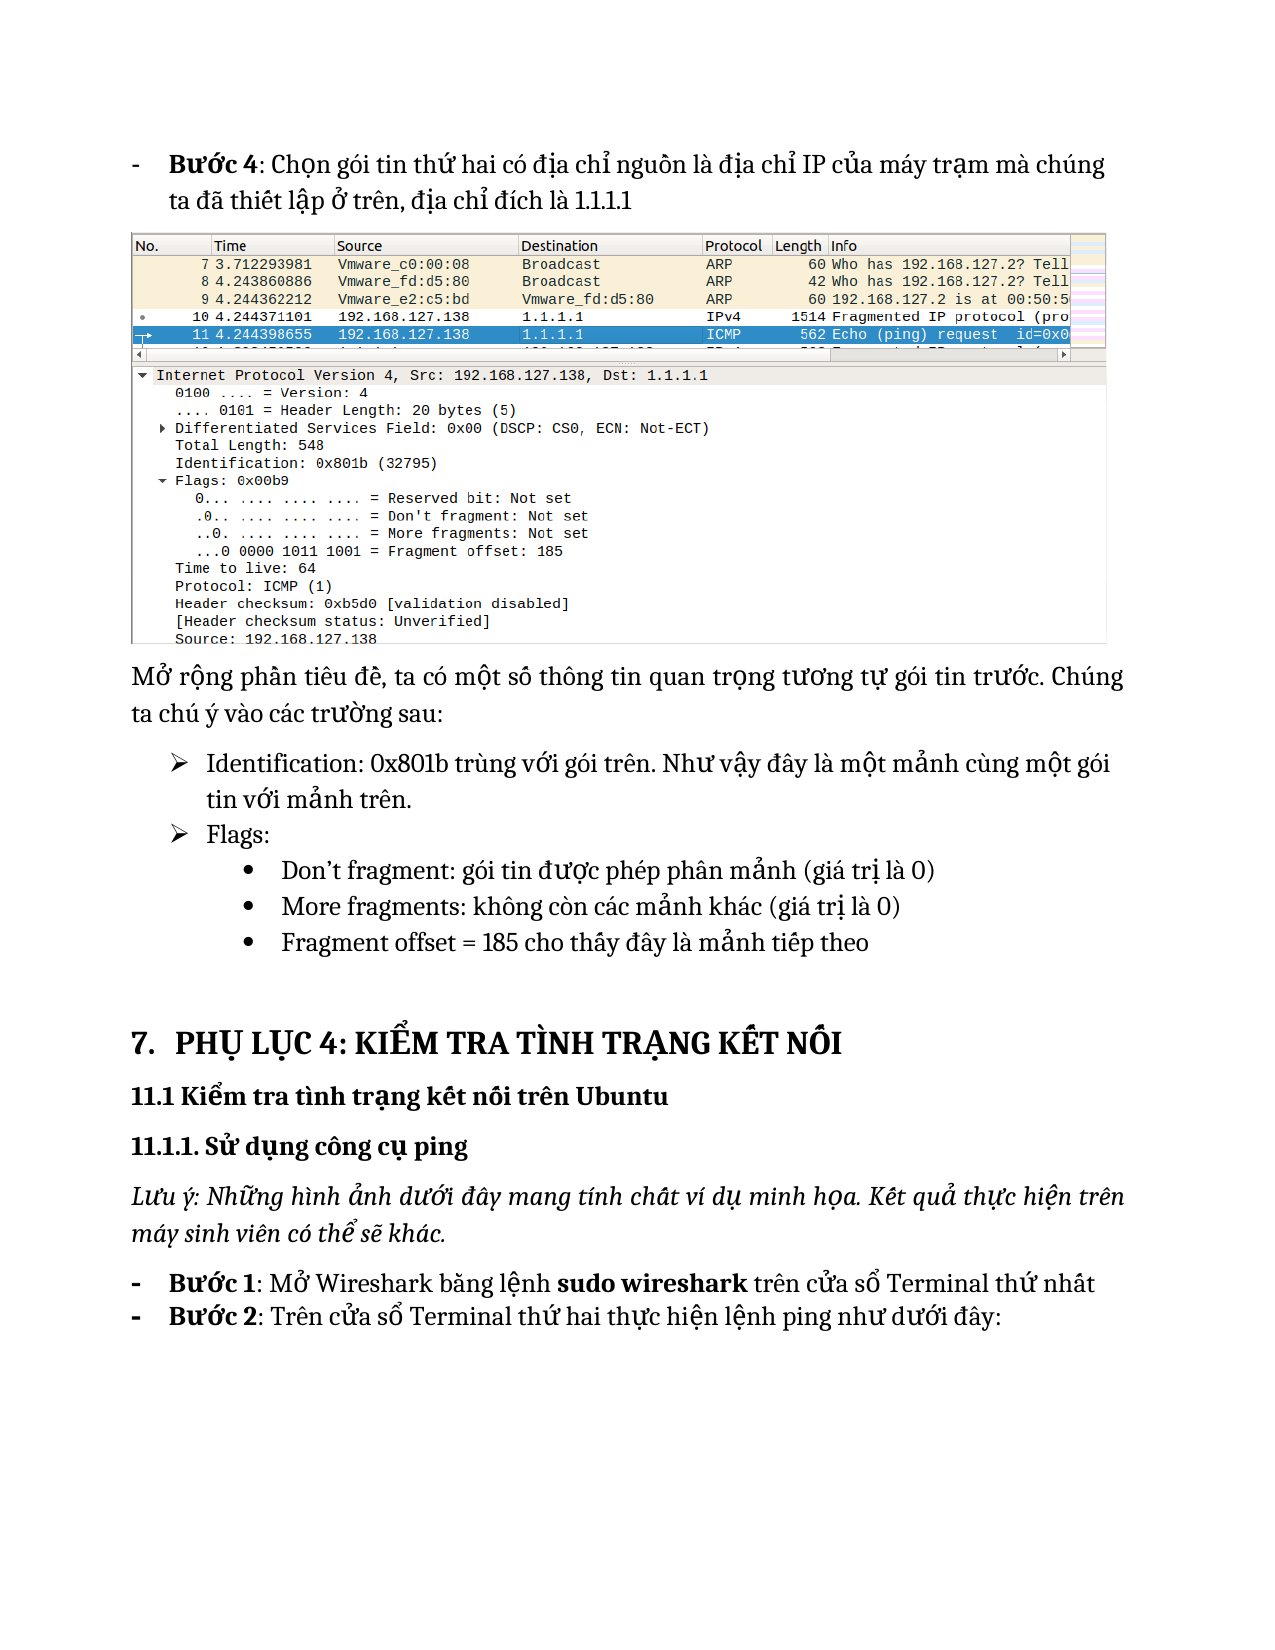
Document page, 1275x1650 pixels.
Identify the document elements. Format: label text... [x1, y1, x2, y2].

list Don’t fragment: gói tin được phép phân mảnh (giá trị là 0) [244, 855, 1125, 886]
list Identification: 0x801b trùng với gói trên. Như vậy đây là một mảnh cùng một gói tin với mảnh trên. [169, 748, 1125, 815]
picture [131, 232, 1107, 644]
subtitle Phụ lục 4: KIỂM TRA TÌNH TRẠNG KẾT NỐI [131, 1024, 1125, 1063]
list Flags: [169, 819, 1125, 851]
text 11.1 Kiểm tra tình trạng kết nối trên Ubuntu [131, 1081, 1125, 1112]
text 11.1.1. Sử dụng công cụ ping [131, 1131, 1125, 1162]
list Fragment offset = 185 cho thấy đây là mảnh tiếp theo [244, 927, 1125, 958]
list More fragments: không còn các mảnh khác (giá trị là 0) [244, 891, 1125, 922]
text Mở rộng phần tiêu đề, ta có một số thông tin quan trọng tương tự gói tin trước. Chúng ta chú ý vào các trường sau: [131, 661, 1125, 729]
list Bước 4: Chọn gói tin thứ hai có địa chỉ nguồn là địa chỉ IP của máy trạm mà chúng ta đã thiết lập ở trên, địa chỉ đích là 1.1.1.1 [131, 148, 1125, 216]
list Bước 1: Mở Wireshark bằng lệnh sudo wireshark trên cửa sổ Terminal thứ nhất [131, 1268, 1125, 1299]
text Lưu ý: Những hình ảnh dưới đây mang tính chất ví dụ minh họa. Kết quả thực hiện trên máy sinh viên có thể sẽ khác. [131, 1181, 1125, 1249]
list Bước 2: Trên cửa sổ Terminal thứ hai thực hiện lệnh ping như dưới đây: [131, 1301, 1125, 1332]
